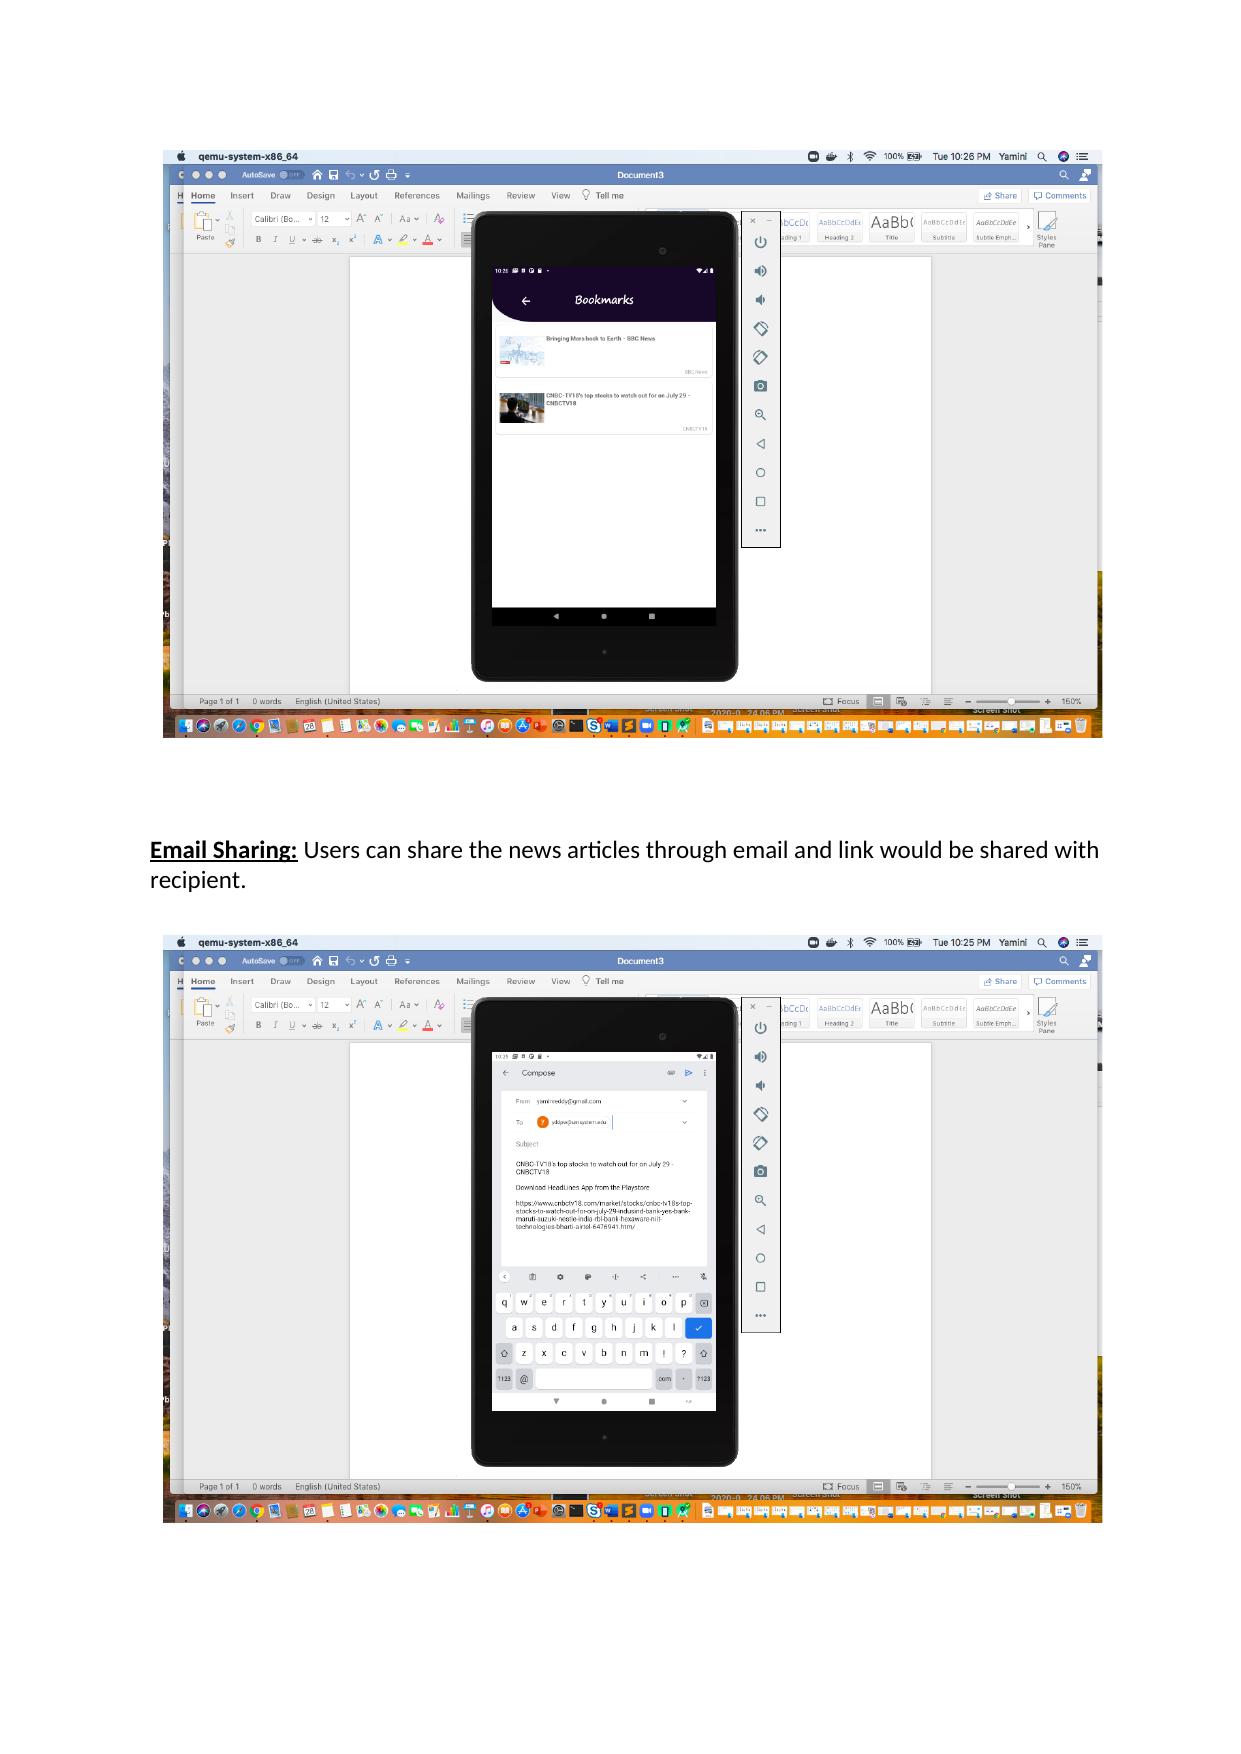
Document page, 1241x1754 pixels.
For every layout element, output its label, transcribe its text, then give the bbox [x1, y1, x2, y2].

picture [163, 150, 1103, 738]
picture [163, 935, 1103, 1523]
text Email Sharing: Users can share the news articles through email and link would be shared with recipient. [150, 834, 1116, 895]
